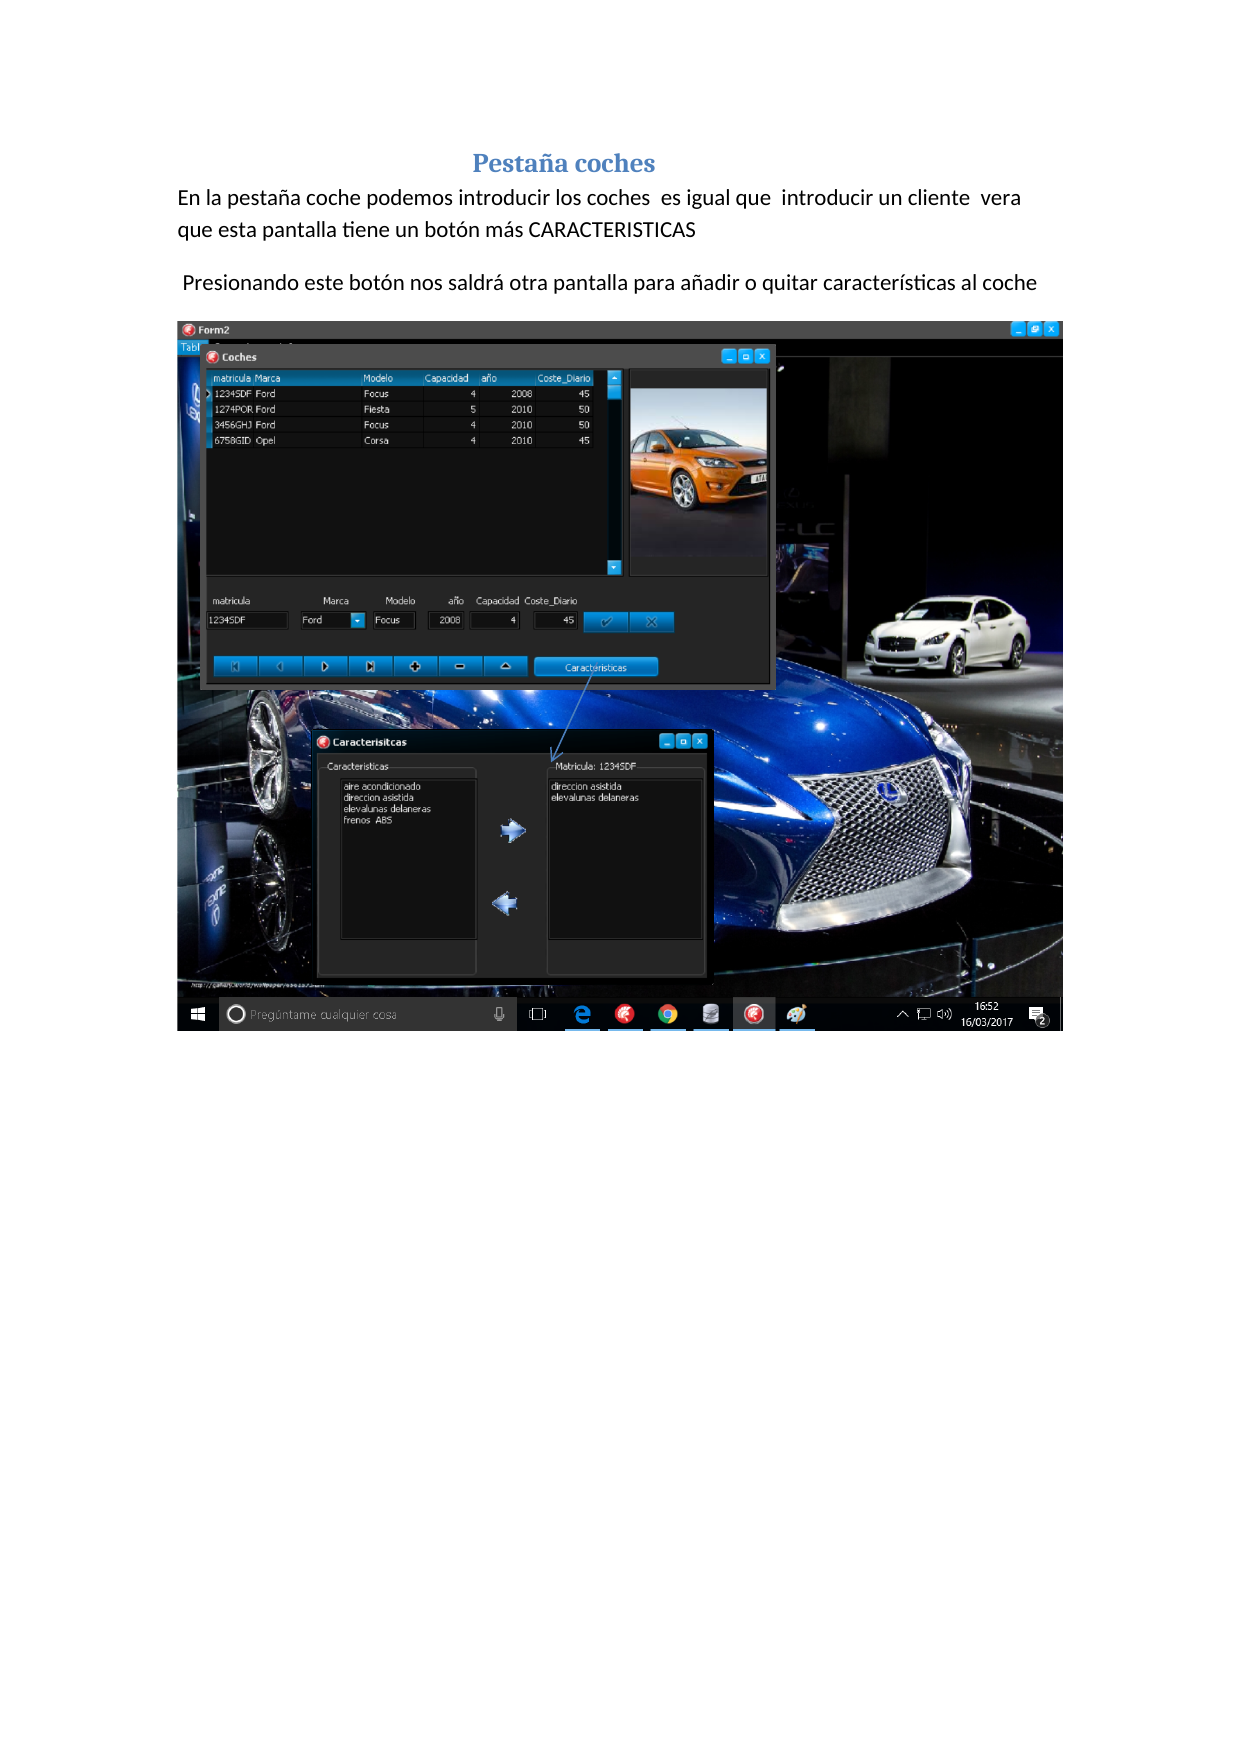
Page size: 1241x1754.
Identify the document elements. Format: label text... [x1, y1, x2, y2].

picture [177, 321, 1063, 1031]
text En la pestaña coche podemos introducir los coches es igual que introducir un cliente vera que esta pantalla tiene un botón más CARACTERISTICAS [177, 183, 1063, 243]
text Presionando este botón nos saldrá otra pantalla para añadir o quitar características al coche [177, 268, 1063, 297]
subtitle Pestaña coches [177, 148, 1063, 179]
